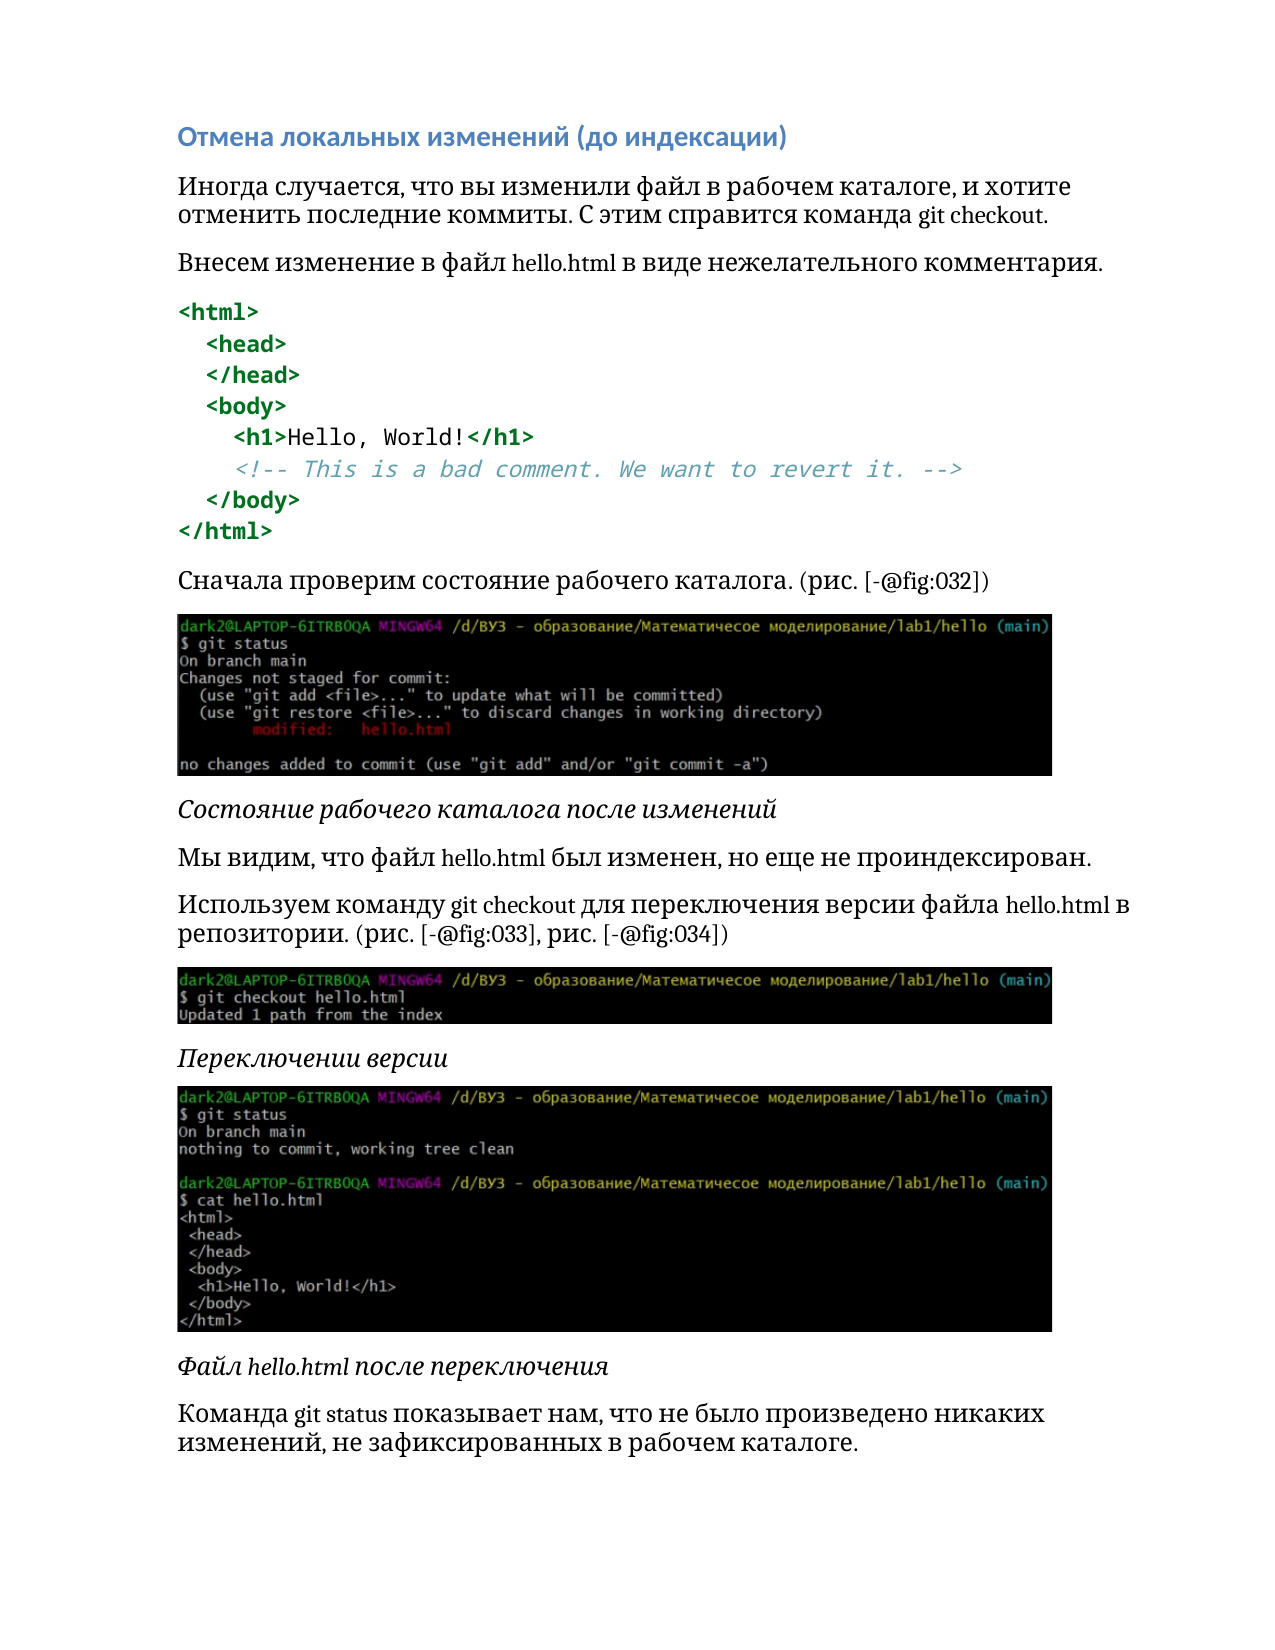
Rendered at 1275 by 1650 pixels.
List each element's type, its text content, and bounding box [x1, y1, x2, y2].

picture [177, 967, 1053, 1024]
text Файл hello.html после переключения [177, 1352, 1186, 1381]
text Иногда случается, что вы изменили файл в рабочем каталоге, и хотите отменить последние коммиты. С этим справится команда git checkout. [177, 172, 1186, 230]
picture [177, 614, 1053, 776]
text Состояние рабочего каталога после изменений [177, 796, 1186, 825]
text Переключении версии [177, 1045, 1186, 1074]
text <html> <head> </head> <body> <h1>Hello, World!</h1> <!-- This is a bad comment. We want to revert it. --> </body> </html> [177, 296, 1186, 546]
picture [177, 1086, 1053, 1332]
text Команда git status показывает нам, что не было произведено никаких изменений, не зафиксированных в рабочем каталоге. [177, 1400, 1186, 1457]
text Используем команду git checkout для переключения версии файла hello.html в репозитории. (рис. [-@fig:033], рис. [-@fig:034]) [177, 891, 1186, 949]
text Сначала проверим состояние рабочего каталога. (рис. [-@fig:032]) [177, 567, 1186, 596]
text Внесем изменение в файл hello.html в виде нежелательного комментария. [177, 249, 1186, 277]
text Мы видим, что файл hello.html был изменен, но еще не проиндексирован. [177, 844, 1186, 872]
subtitle Отмена локальных изменений (до индексации) [177, 118, 1186, 154]
